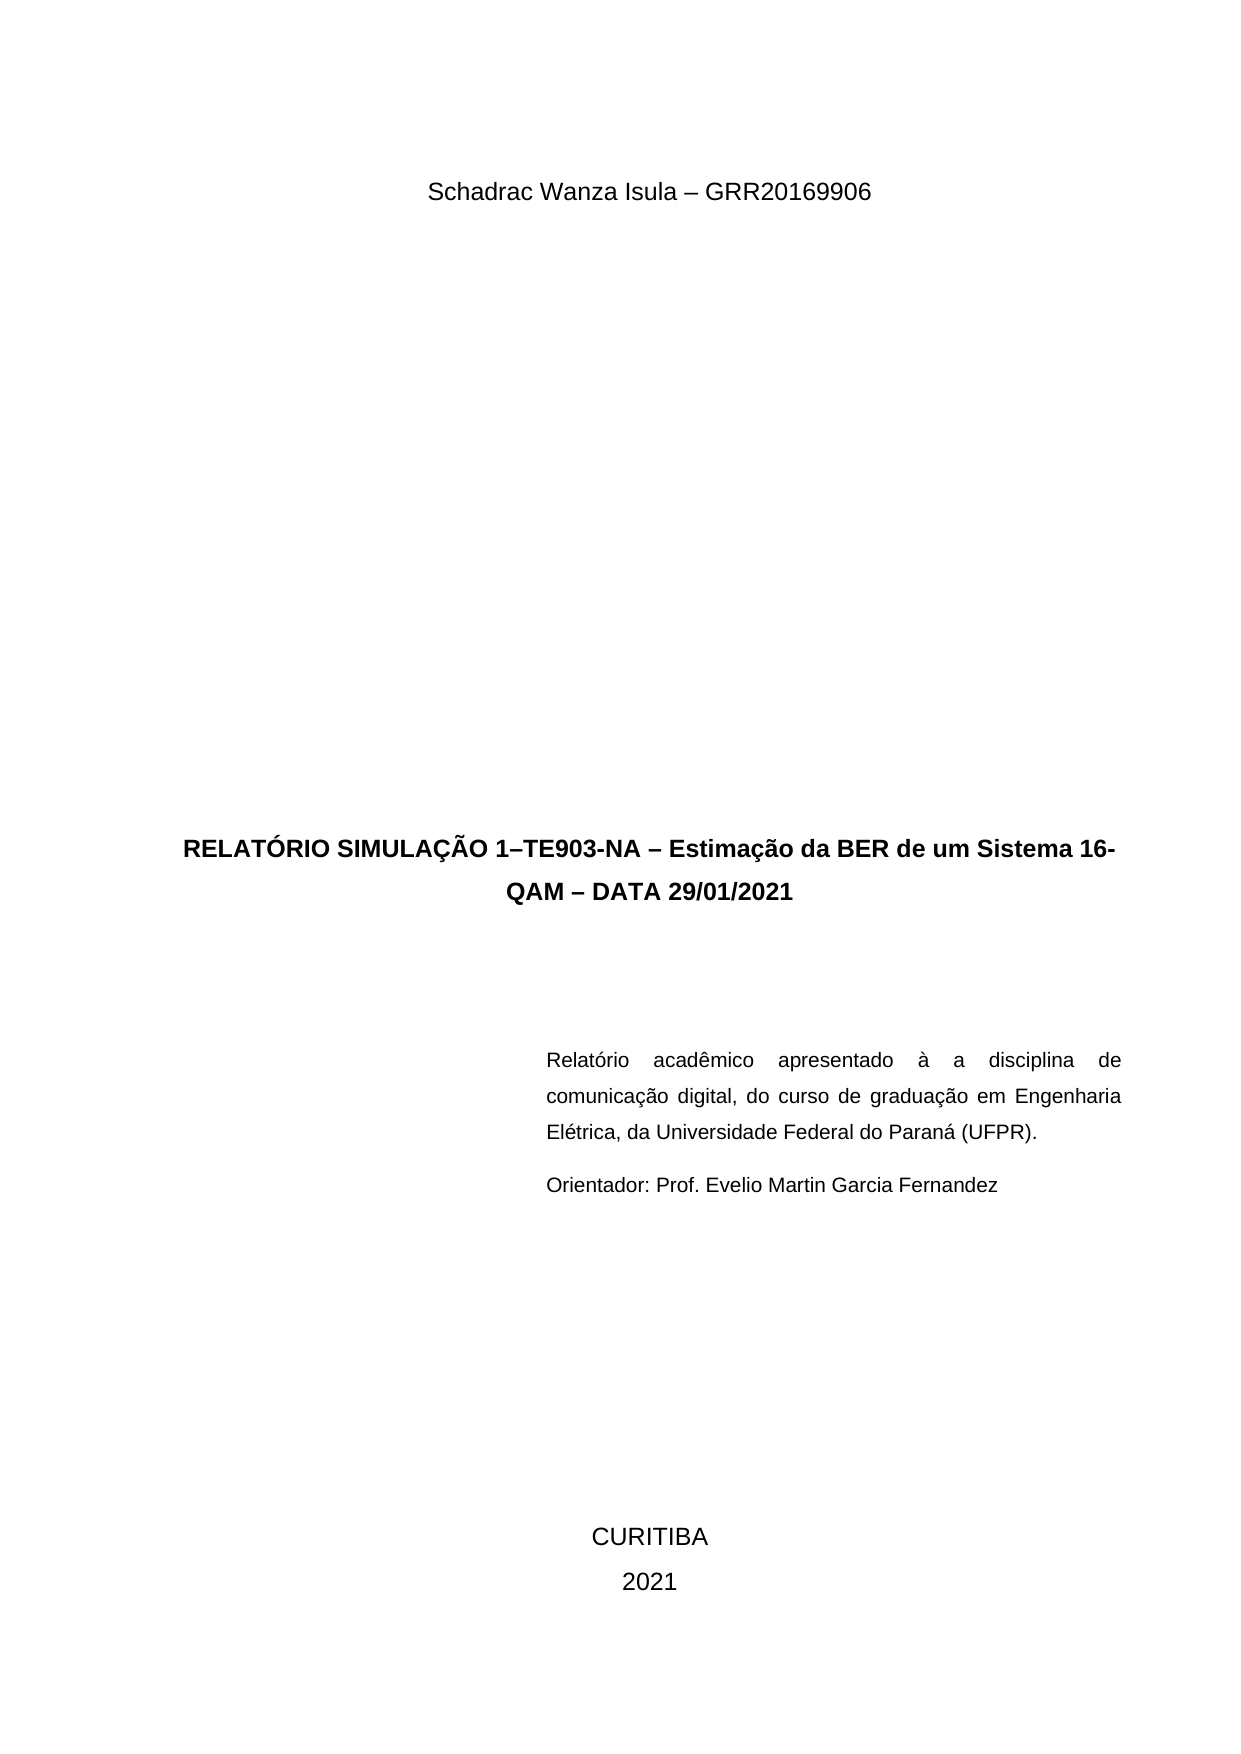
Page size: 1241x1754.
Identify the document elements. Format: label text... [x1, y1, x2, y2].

text Orientador: Prof. Evelio Martin Garcia Fernandez [546, 1172, 1122, 1196]
text CURITIBA [177, 1522, 1122, 1550]
text RELATÓRIO SIMULAÇÃO 1–TE903-NA – Estimação da BER de um Sistema 16-QAM – DATA 29/01/2021 [177, 834, 1122, 906]
text Relatório acadêmico apresentado à a disciplina de comunicação digital, do curso de graduação em Engenharia Elétrica, da Universidade Federal do Paraná (UFPR). [546, 1048, 1122, 1144]
text 2021 [177, 1567, 1122, 1596]
text Schadrac Wanza Isula – GRR20169906 [177, 177, 1122, 206]
